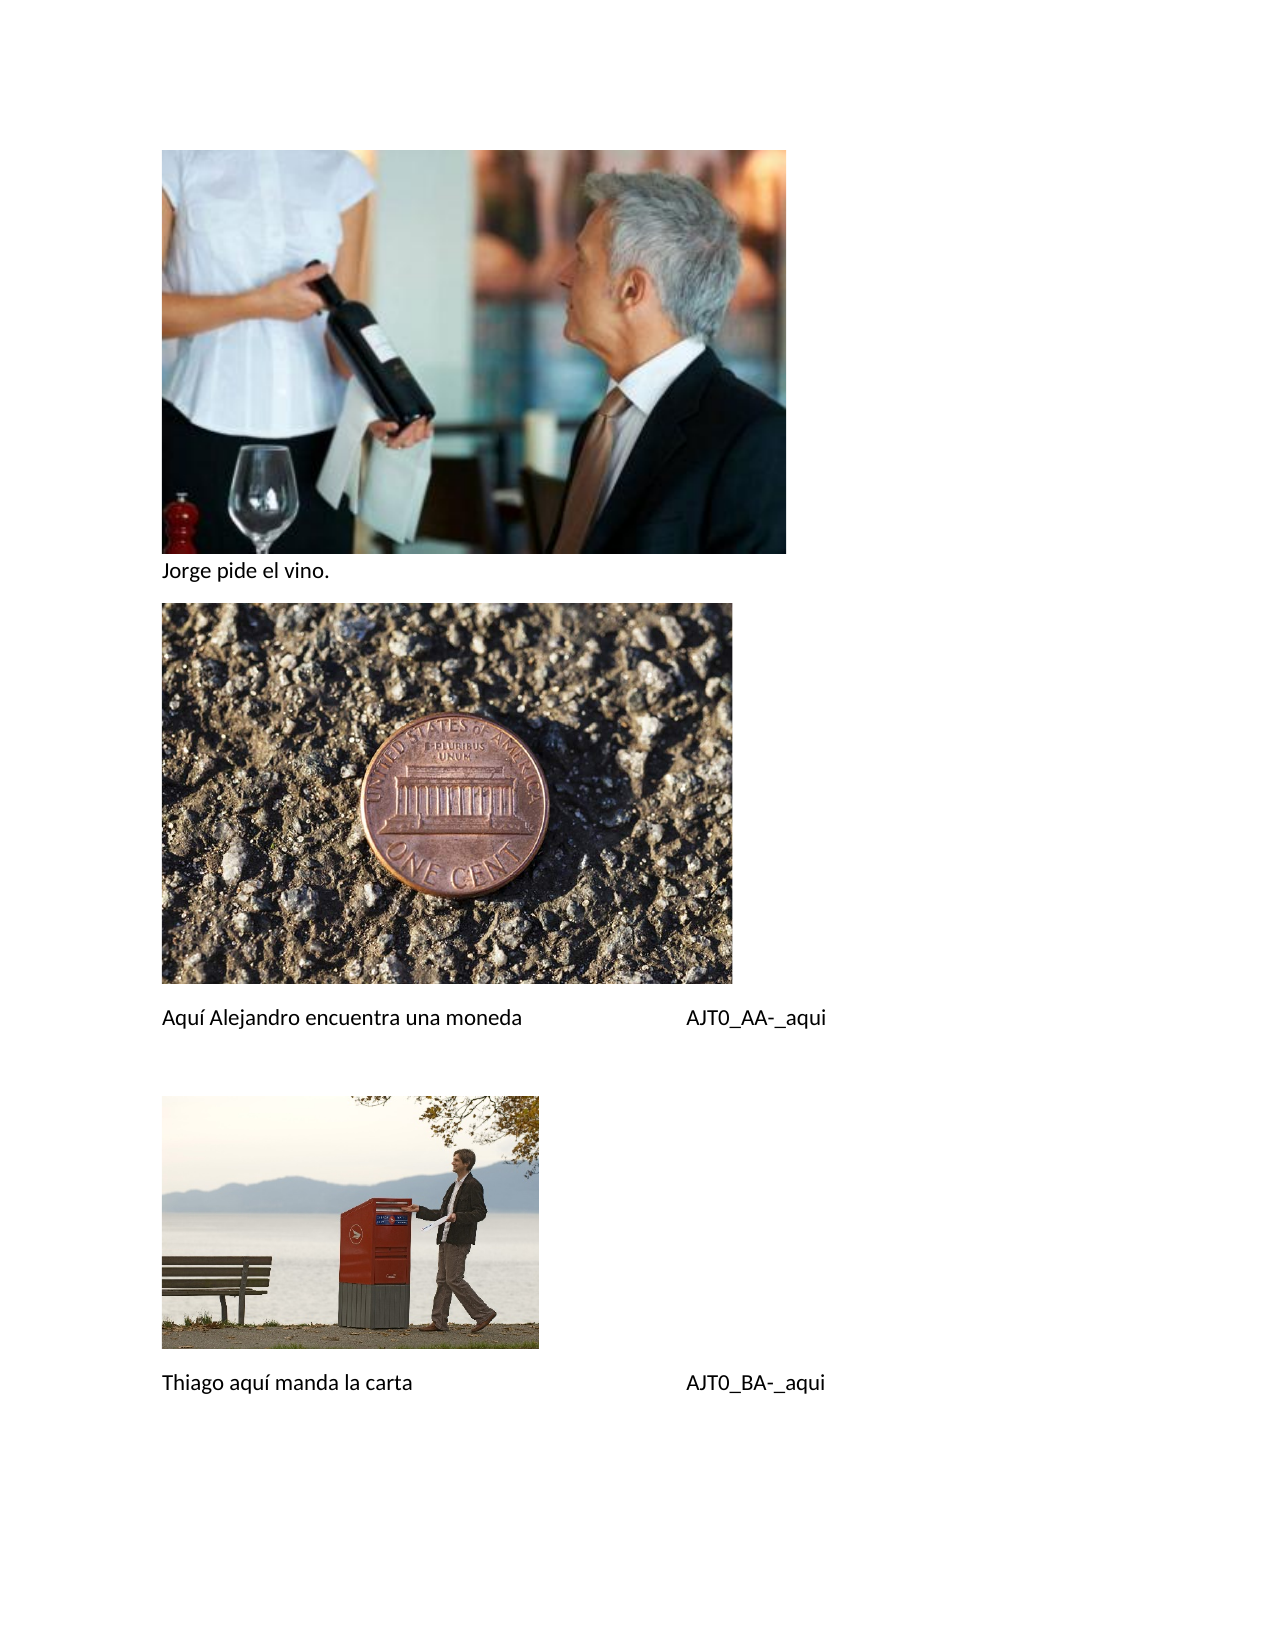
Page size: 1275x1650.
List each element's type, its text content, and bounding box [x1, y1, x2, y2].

text Thiago aquí manda la carta AJT0_BA-_aqui [162, 1368, 1125, 1396]
picture [161, 603, 733, 984]
text Aquí Alejandro encuentra una moneda AJT0_AA-_aqui [162, 1003, 1125, 1031]
picture [161, 1096, 539, 1349]
picture [161, 150, 787, 554]
